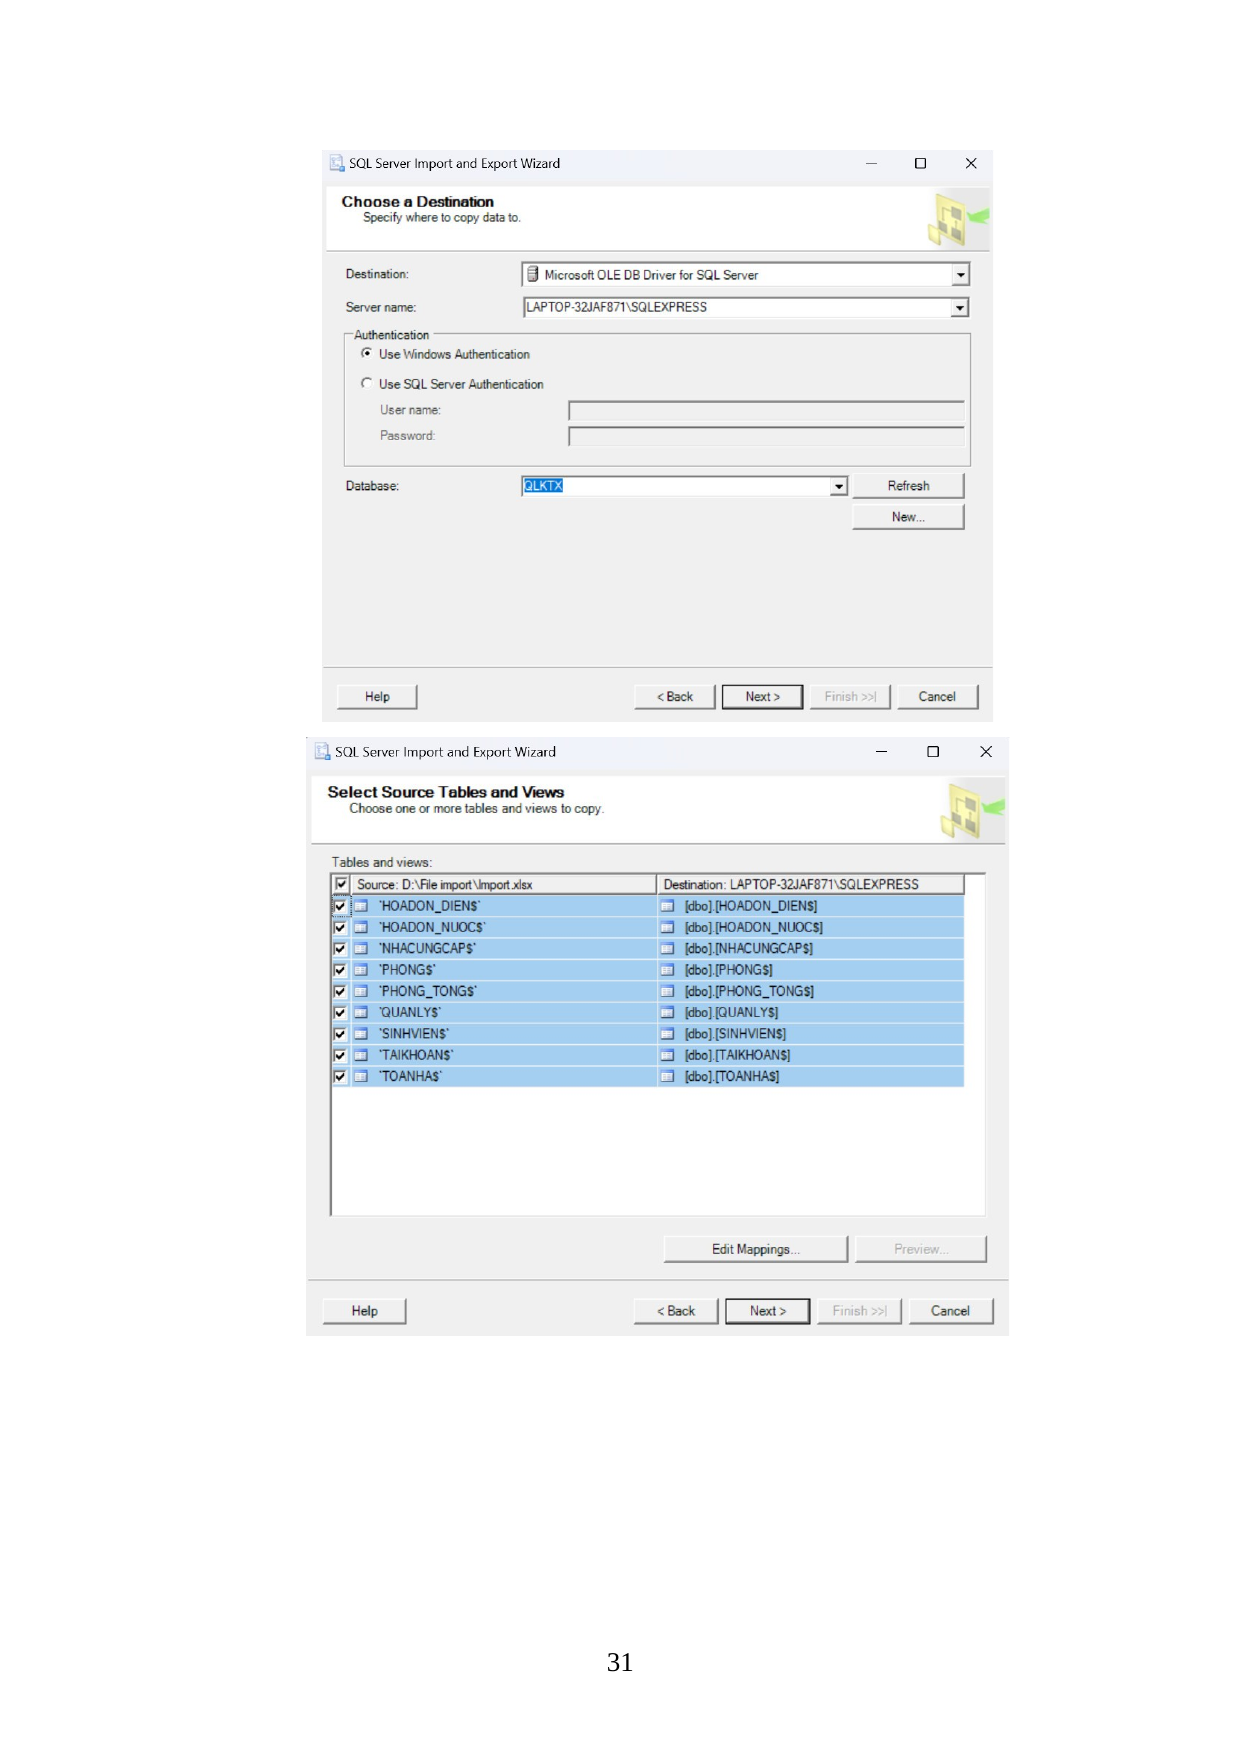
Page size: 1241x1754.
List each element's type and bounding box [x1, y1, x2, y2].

picture [322, 150, 994, 722]
picture [306, 737, 1010, 1336]
